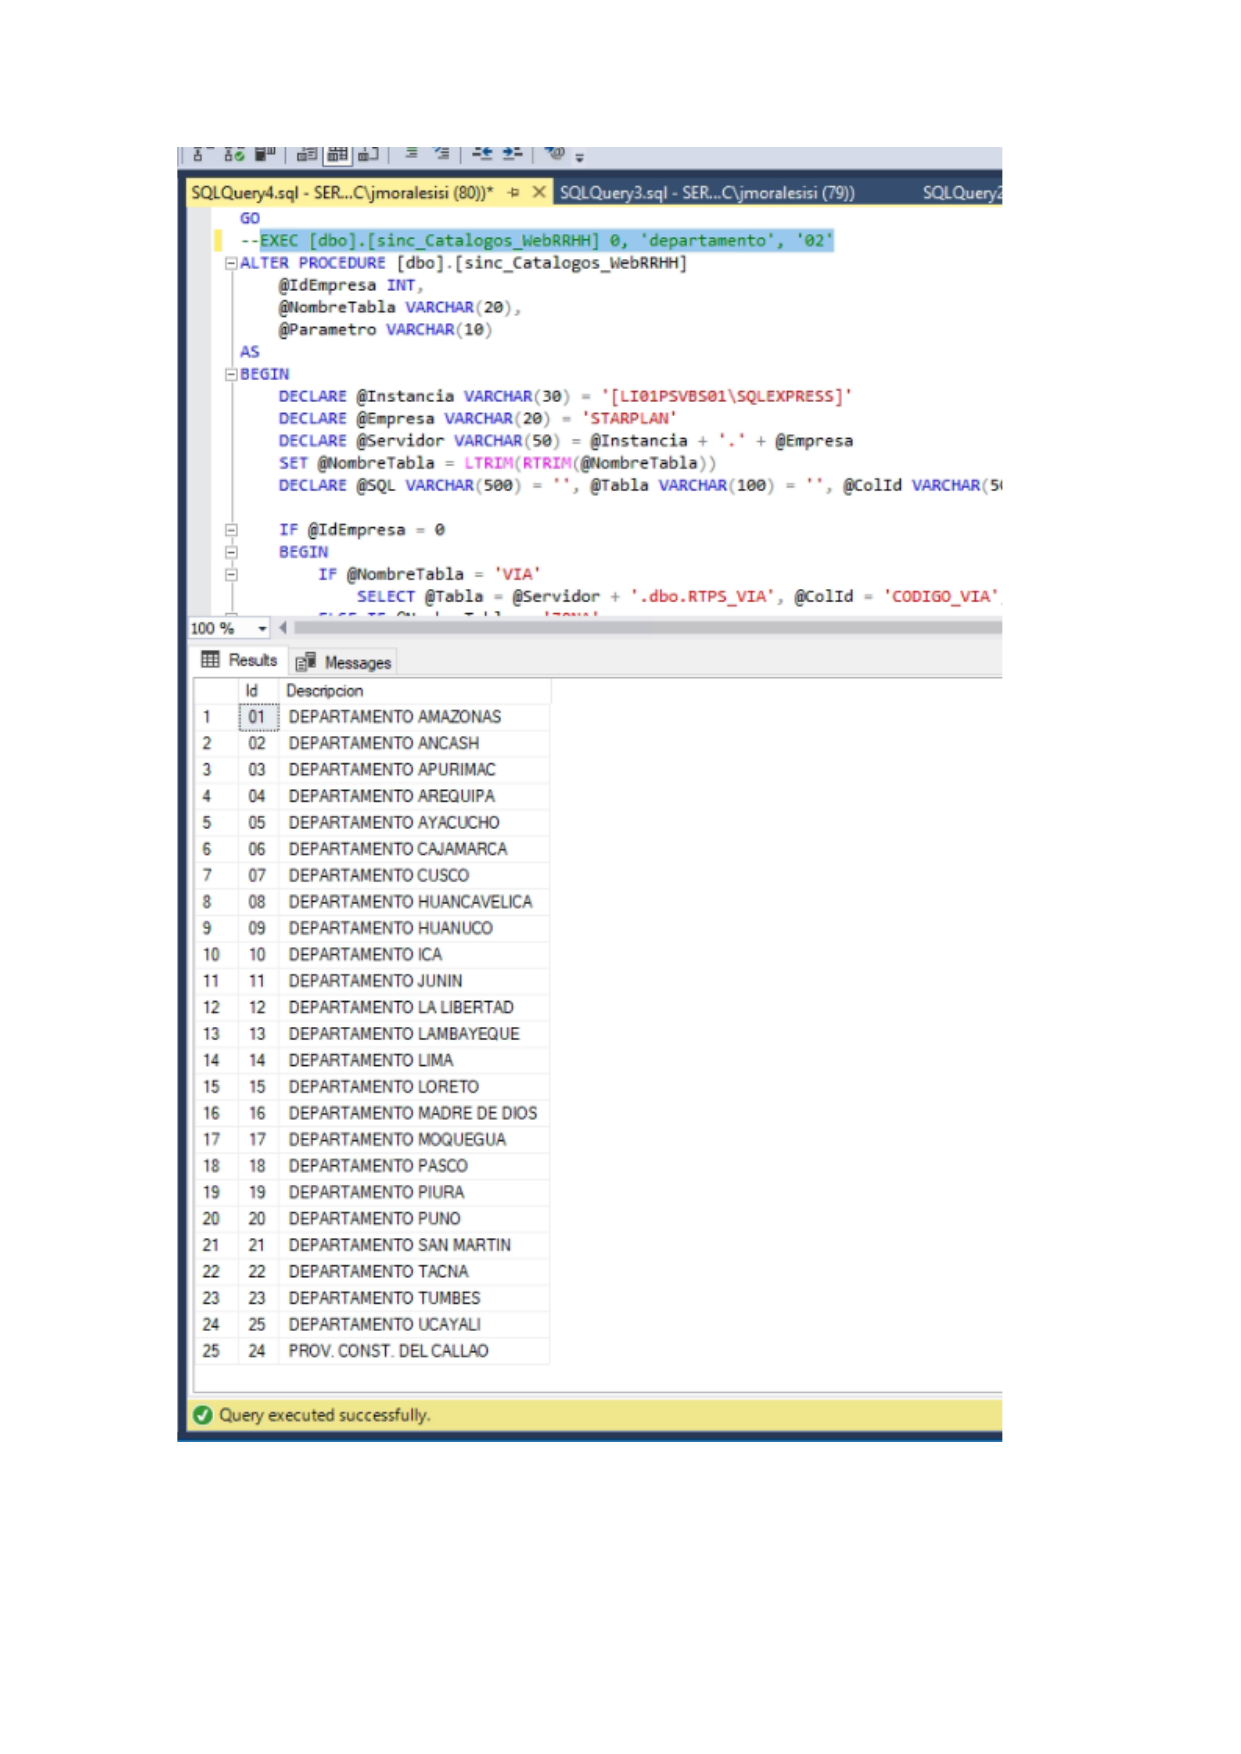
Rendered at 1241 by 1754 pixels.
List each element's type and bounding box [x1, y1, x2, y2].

picture [177, 147, 1003, 1442]
